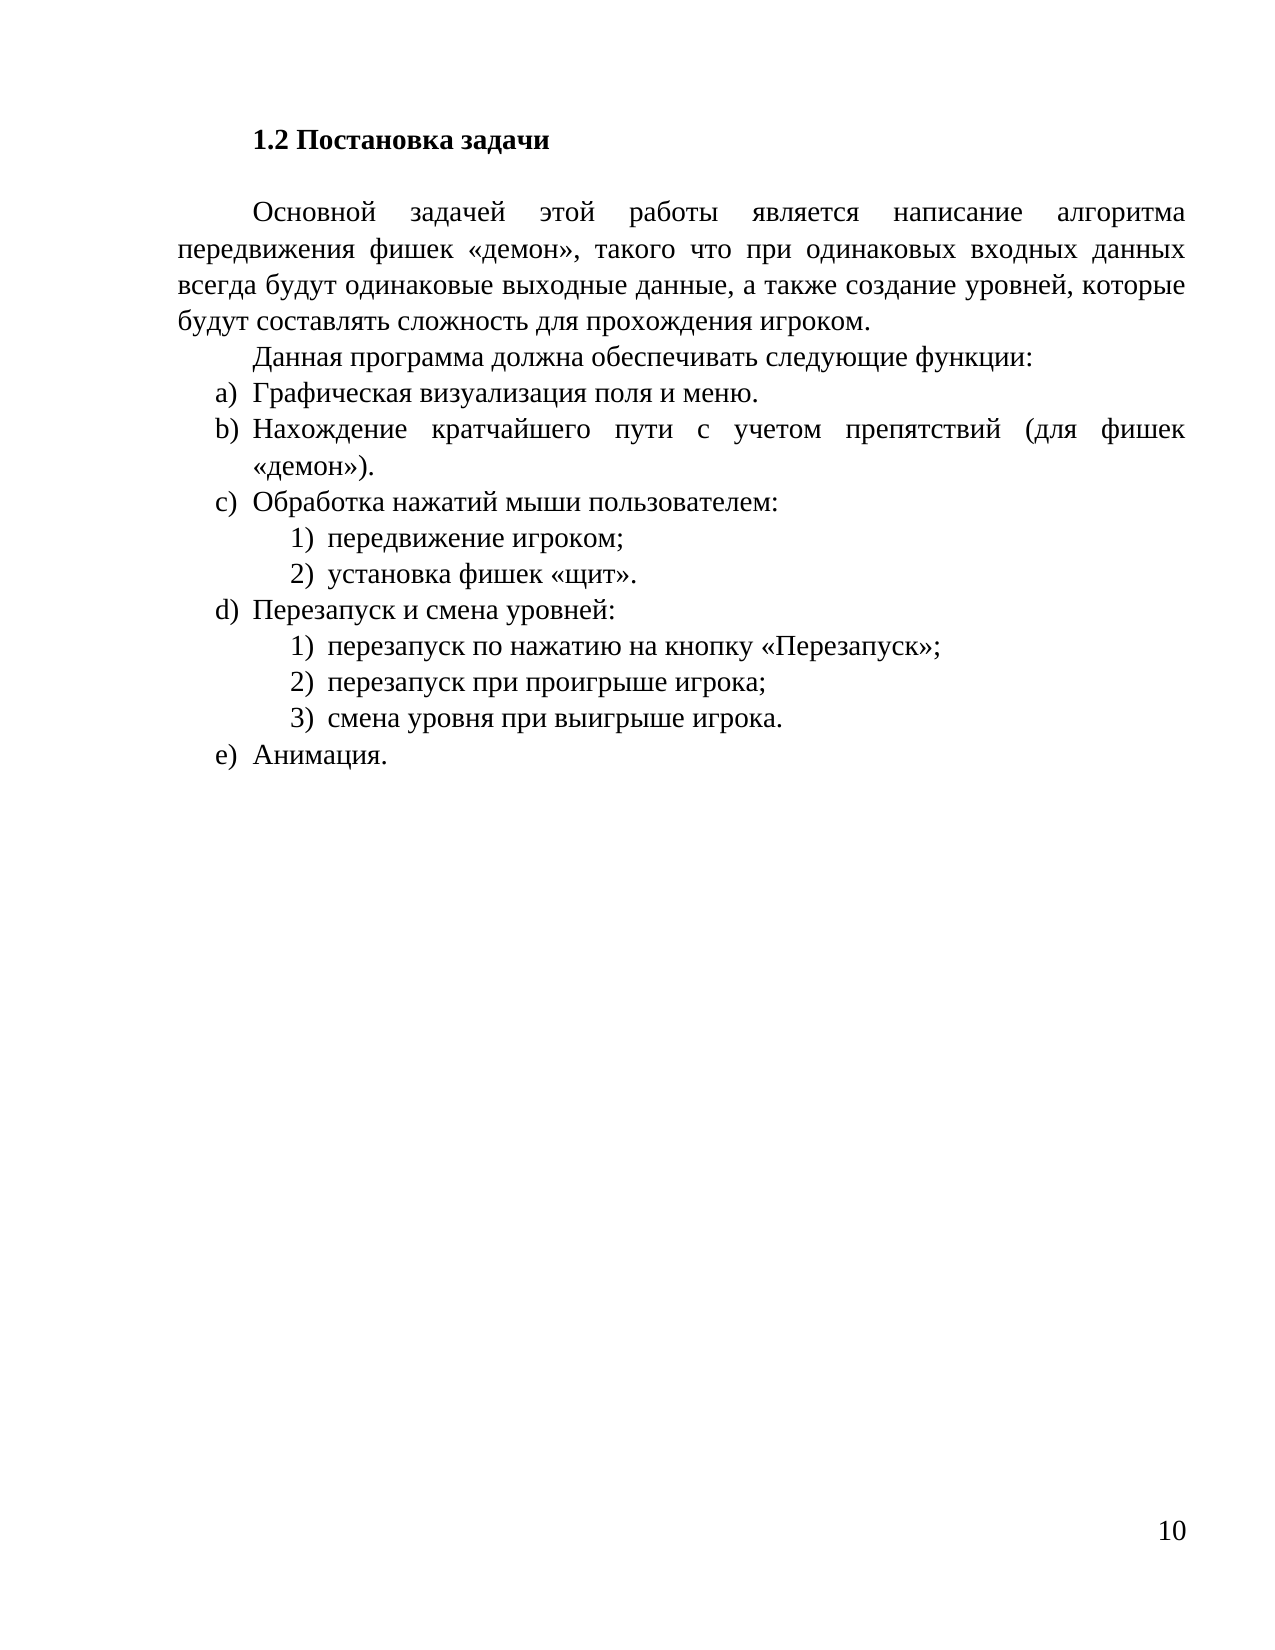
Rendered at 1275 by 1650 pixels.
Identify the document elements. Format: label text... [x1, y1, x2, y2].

list передвижение игроком; [290, 520, 1186, 553]
list Анимация. [215, 737, 1186, 770]
list перезапуск по нажатию на кнопку «Перезапуск»; [290, 628, 1186, 662]
text Основной задачей этой работы является написание алгоритма передвижения фишек «демон», такого что при одинаковых входных данных всегда будут одинаковые выходные данные, а также создание уровней, которые будут составлять сложность для прохождения игроком. [177, 194, 1186, 337]
list Обработка нажатий мыши пользователем: [215, 484, 1186, 517]
list Графическая визуализация поля и меню. [215, 375, 1186, 409]
list установка фишек «щит». [290, 556, 1186, 589]
text 1.2 Постановка задачи [252, 122, 1186, 156]
list Перезапуск и смена уровней: [215, 592, 1186, 626]
list смена уровня при выигрыше игрока. [290, 701, 1186, 734]
list перезапуск при проигрыше игрока; [290, 664, 1186, 698]
list Нахождение кратчайшего пути с учетом препятствий (для фишек «демон»). [215, 411, 1186, 481]
text Данная программа должна обеспечивать следующие функции: [177, 339, 1186, 373]
